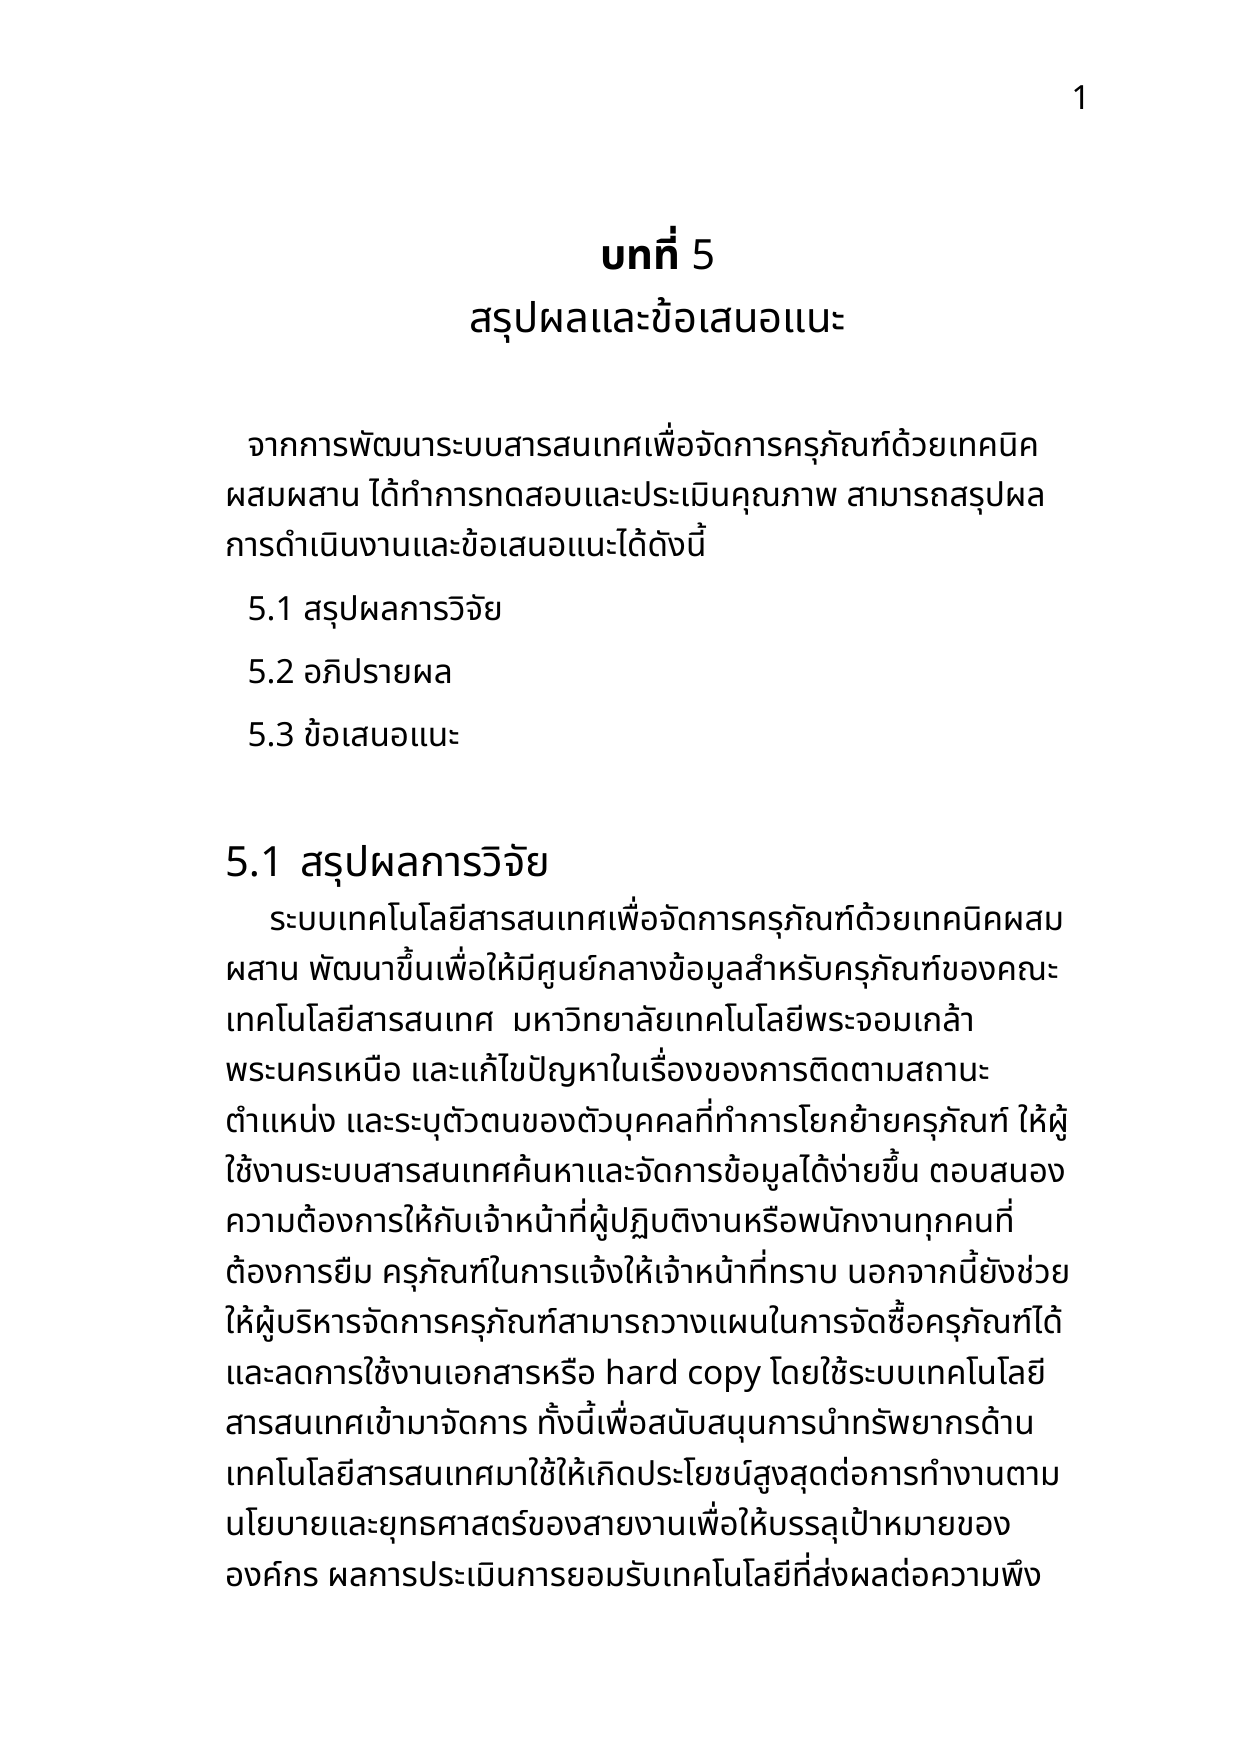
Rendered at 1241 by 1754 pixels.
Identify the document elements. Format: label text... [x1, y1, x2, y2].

text 5.1 สรุปผลการวิจัย [225, 584, 1090, 635]
text 5.3 ข้อเสนอแนะ [225, 711, 1090, 761]
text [225, 895, 1090, 1601]
text 5.1 สรุปผลการวิจัย [225, 832, 1090, 895]
text สรุปผลและข้อเสนอแนะ [225, 288, 1090, 351]
text บทที่ 5 [225, 225, 1090, 288]
text 5.2 อภิปรายผล [225, 647, 1090, 698]
text จากการพัฒนาระบบสารสนเทศเพื่อจัดการครุภัณฑ์ด้วยเทคนิคผสมผสาน ได้ทำการทดสอบและประเมินคุณภาพ สามารถสรุปผลการดำเนินงานและข้อเสนอแนะได้ดังนี้ [225, 421, 1090, 572]
